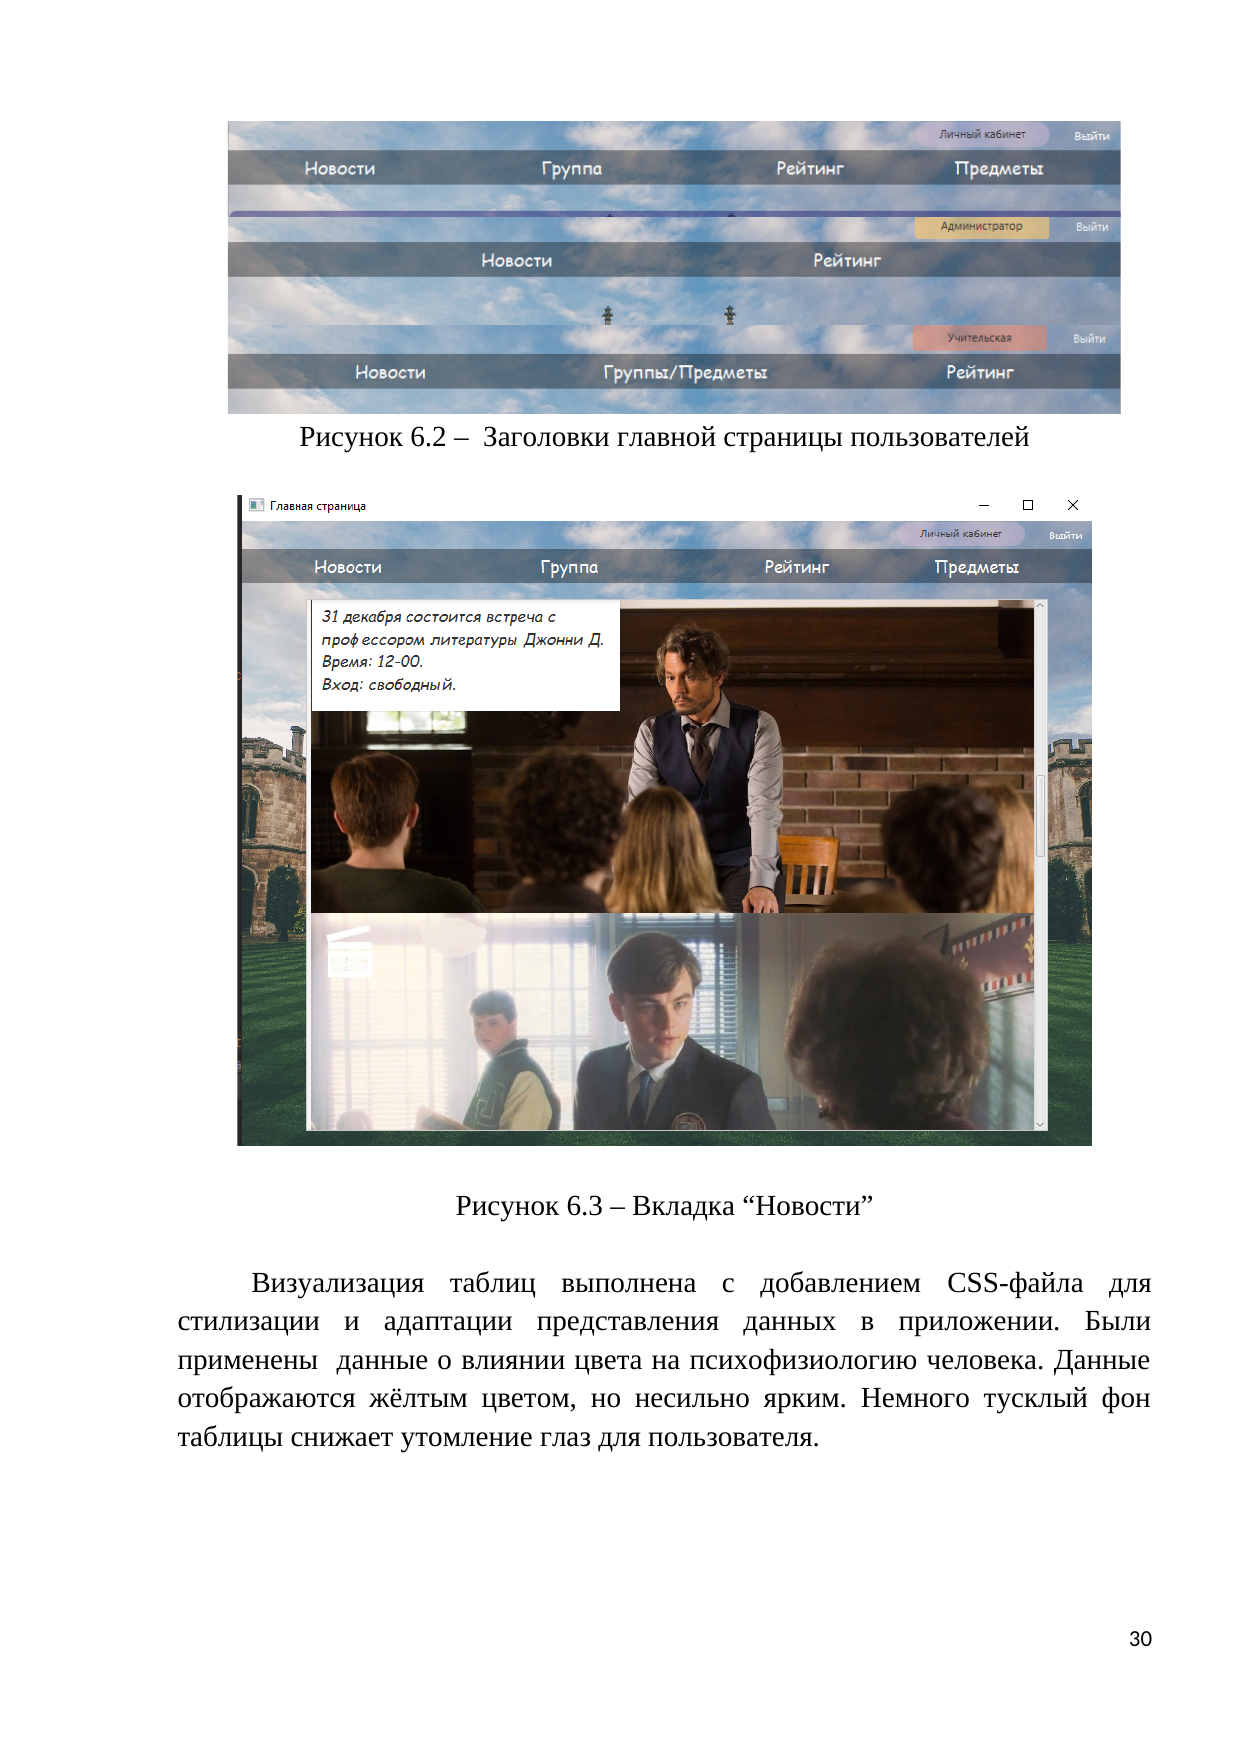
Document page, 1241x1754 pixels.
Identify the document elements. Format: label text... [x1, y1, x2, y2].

picture [227, 121, 1121, 414]
picture [237, 495, 1092, 1146]
text Рисунок 6.3 – Вкладка “Новости” [177, 1188, 1152, 1221]
text Визуализация таблиц выполнена с добавлением CSS-файла для стилизации и адаптации представления данных в приложении. Были применены данные о влиянии цвета на психофизиологию человека. Данные отображаются жёлтым цветом, но несильно ярким. Немного тусклый фон таблицы снижает утомление глаз для пользователя. [177, 1265, 1152, 1452]
